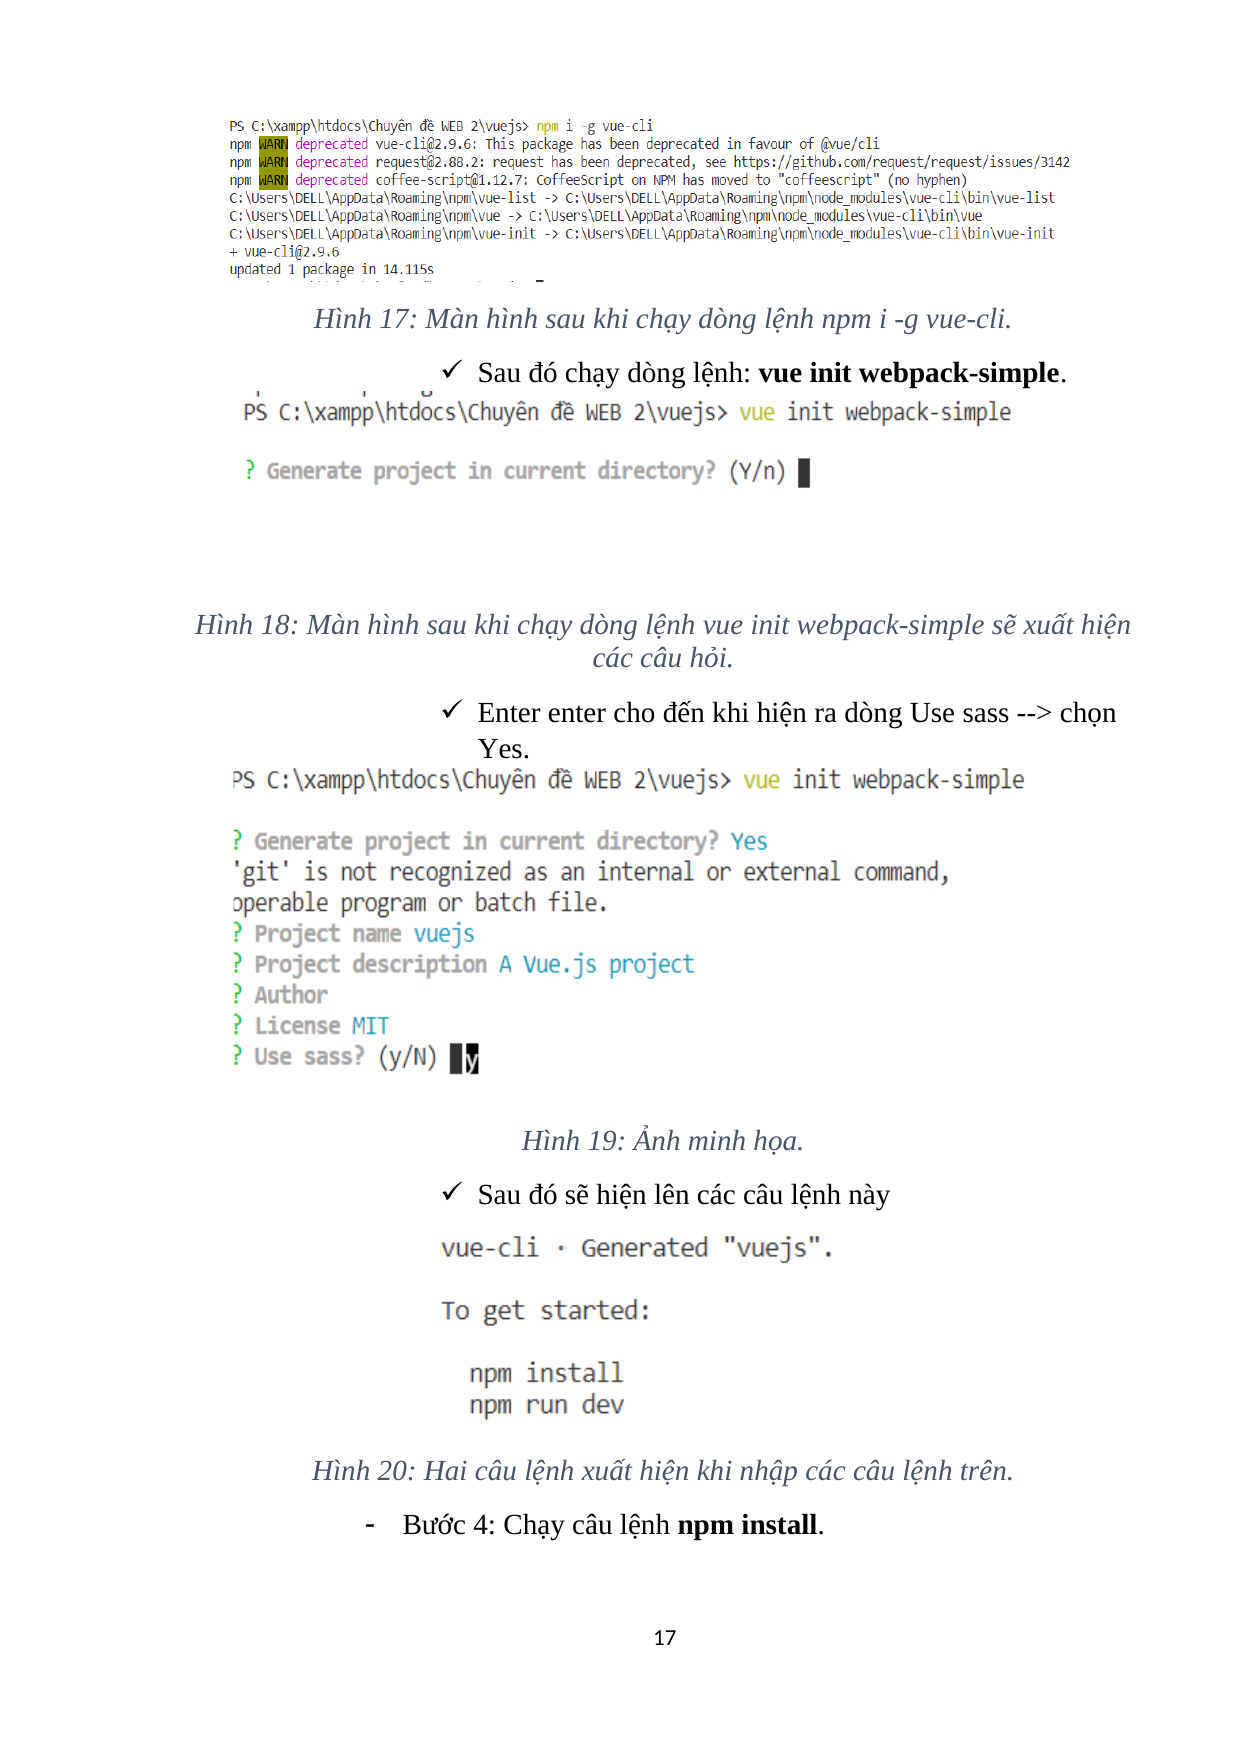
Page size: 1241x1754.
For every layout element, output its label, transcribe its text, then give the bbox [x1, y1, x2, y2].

list Sau đó sẽ hiện lên các câu lệnh này [440, 1177, 1152, 1211]
picture [229, 391, 1099, 588]
list Sau đó chạy dòng lệnh: vue init webpack-simple. [440, 355, 1152, 389]
text Hình 18: Màn hình sau khi chạy dòng lệnh vue init webpack-simple sẽ xuất hiện các câu hỏi. [177, 607, 1152, 674]
picture [229, 118, 1100, 282]
list Bước 4: Chạy câu lệnh npm install. [365, 1507, 1152, 1541]
text Hình 20: Hai câu lệnh xuất hiện khi nhập các câu lệnh trên. [177, 1453, 1152, 1486]
list Enter enter cho đến khi hiện ra dòng Use sass --> chọn Yes. [440, 695, 1152, 764]
text Hình 19: Ảnh minh họa. [177, 1123, 1152, 1157]
text Hình 17: Màn hình sau khi chạy dòng lệnh npm i -g vue-cli. [177, 301, 1152, 334]
picture [408, 1213, 921, 1434]
picture [233, 767, 1096, 1105]
